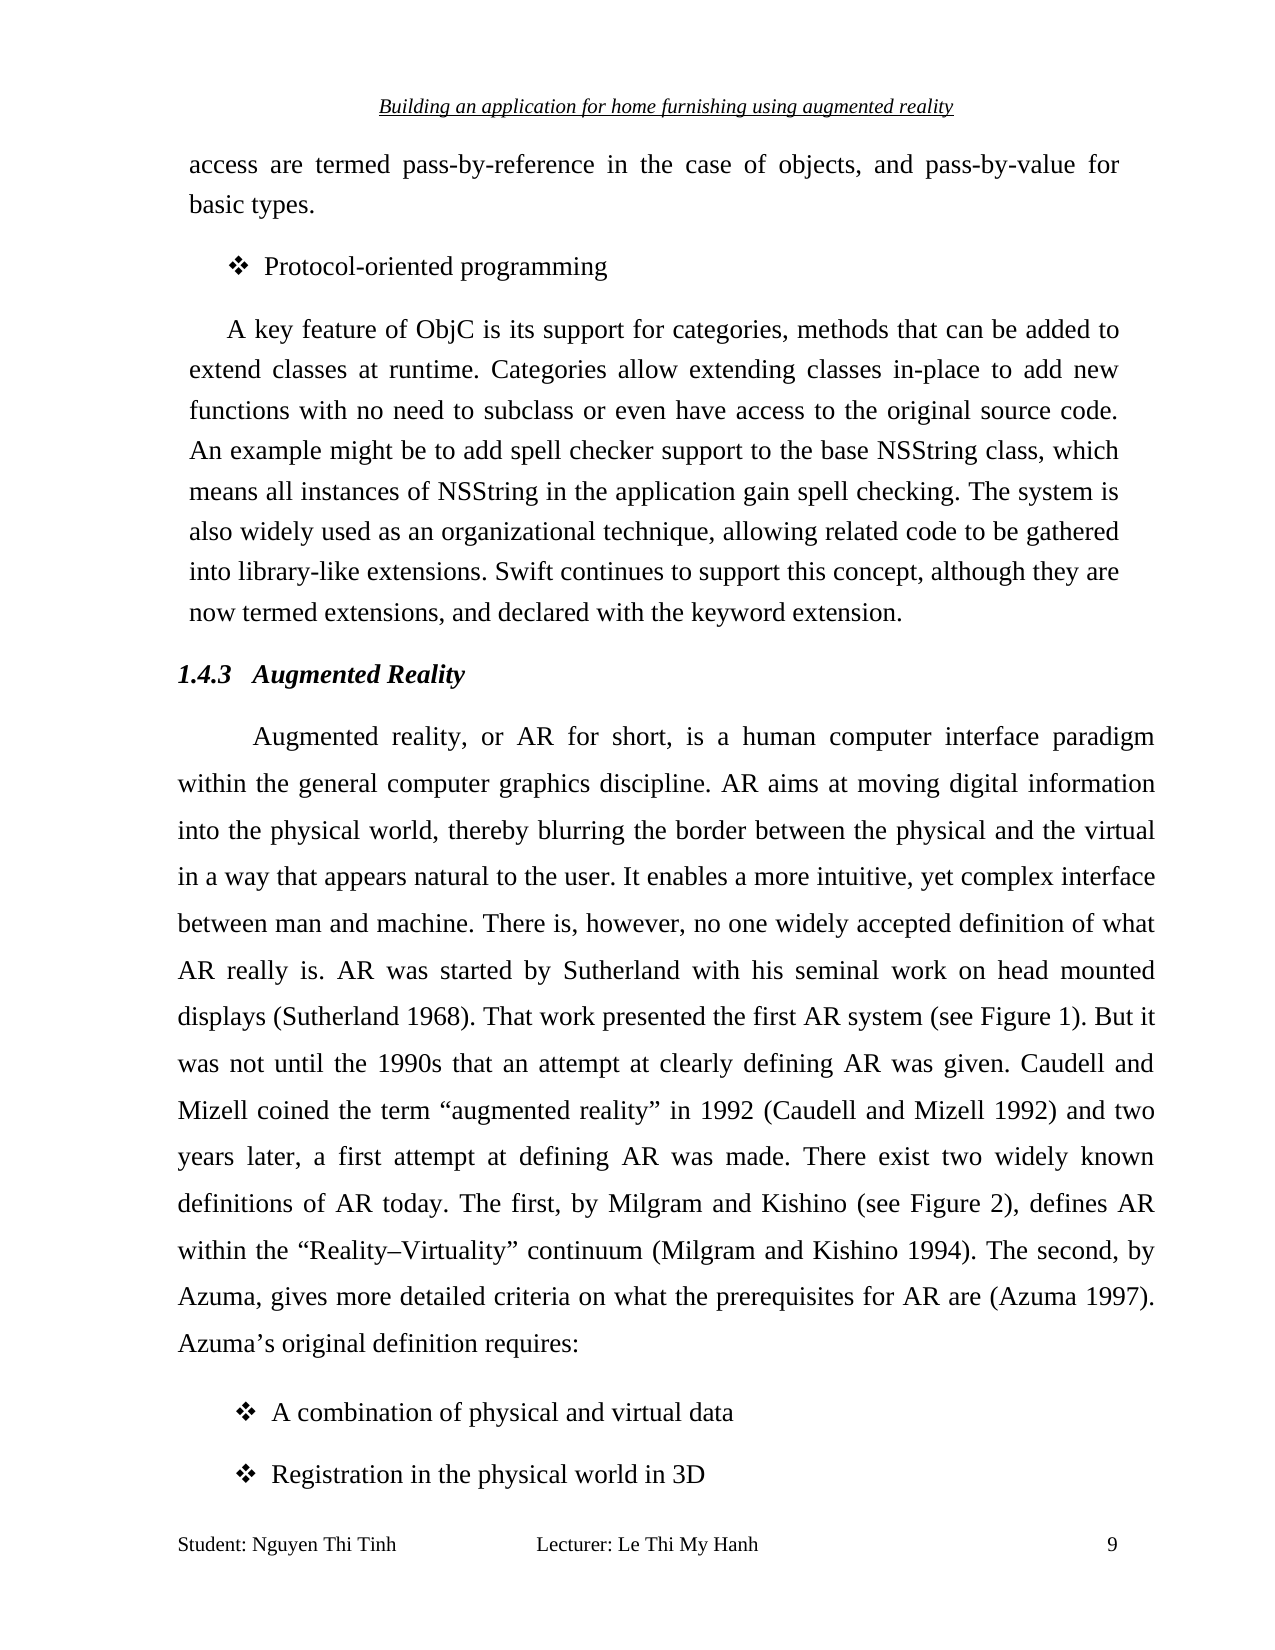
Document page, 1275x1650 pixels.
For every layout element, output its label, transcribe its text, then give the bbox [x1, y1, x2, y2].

list A combination of physical and virtual data [233, 1396, 1120, 1427]
list Protocol-oriented programming [226, 250, 1120, 282]
list Registration in the physical world in 3D [233, 1458, 1120, 1489]
text A key feature of ObjC is its support for categories, methods that can be added to extend classes at runtime. Categories allow extending classes in-place to add new functions with no need to subclass or even have access to the original source code. An example might be to add spell checker support to the base NSString class, which means all instances of NSString in the application gain spell checking. The system is also widely used as an organizational technique, allowing related code to be gathered into library-like extensions. Swift continues to support this concept, although they are now termed extensions, and declared with the keyword extension. [189, 313, 1120, 627]
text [189, 148, 1120, 219]
text Augmented reality, or AR for short, is a human computer interface paradigm within the general computer graphics discipline. AR aims at moving digital information into the physical world, thereby blurring the border between the physical and the virtual in a way that appears natural to the user. It enables a more intuitive, yet complex interface between man and machine. There is, however, no one widely accepted definition of what AR really is. AR was started by Sutherland with his seminal work on head mounted displays (Sutherland 1968). That work presented the first AR system (see Figure 1). But it was not until the 1990s that an attempt at clearly defining AR was given. Caudell and Mizell coined the term “augmented reality” in 1992 (Caudell and Mizell 1992) and two years later, a first attempt at defining AR was made. There exist two widely known definitions of AR today. The first, by Milgram and Kishino (see Figure 2), defines AR within the “Reality–Virtuality” continuum (Milgram and Kishino 1994). The second, by Azuma, gives more detailed criteria on what the prerequisites for AR are (Azuma 1997). Azuma’s original definition requires: [177, 720, 1156, 1358]
list Augmented Reality [177, 658, 1120, 689]
